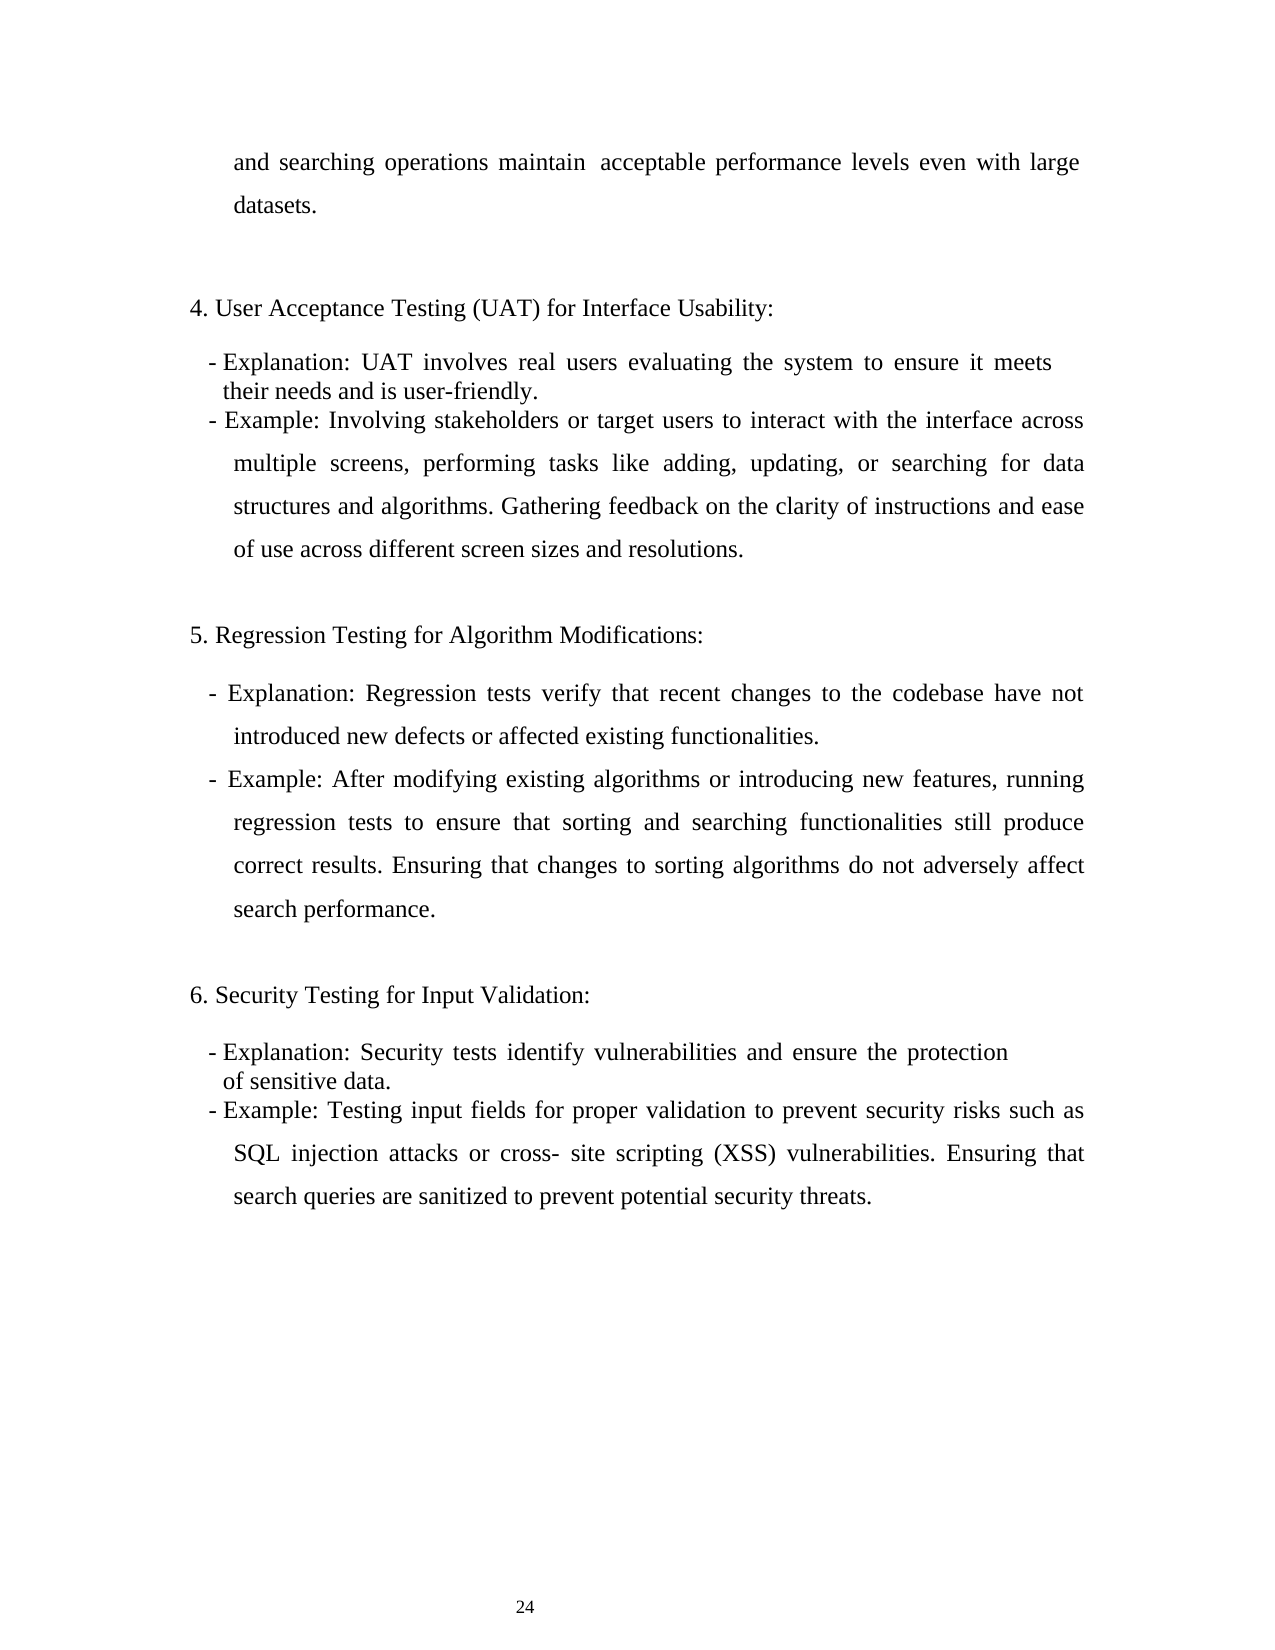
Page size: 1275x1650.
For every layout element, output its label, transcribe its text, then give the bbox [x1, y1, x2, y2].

list Explanation: UAT involves real users evaluating the system to ensure it meets their needs and is user-friendly. [208, 347, 1052, 405]
list Example: Involving stakeholders or target users to interact with the interface across multiple screens, performing tasks like adding, updating, or searching for data structures and algorithms. Gathering feedback on the clarity of instructions and ease of use across different screen sizes and resolutions. [208, 405, 1085, 563]
list Example: Testing input fields for proper validation to prevent security risks such as SQL injection attacks or cross- site scripting (XSS) vulnerabilities. Ensuring that search queries are sanitized to prevent potential security threats. [208, 1095, 1085, 1210]
text and searching operations maintain acceptable performance levels even with large datasets. [233, 147, 1090, 219]
list User Acceptance Testing (UAT) for Interface Usability: [189, 293, 1212, 322]
list Regression Testing for Algorithm Modifications: [189, 621, 1212, 649]
list Explanation: Regression tests verify that recent changes to the codebase have not introduced new defects or affected existing functionalities. [208, 678, 1085, 750]
list Example: After modifying existing algorithms or introducing new features, running regression tests to ensure that sorting and searching functionalities still produce correct results. Ensuring that changes to sorting algorithms do not adversely affect search performance. [208, 764, 1085, 922]
list Explanation: Security tests identify vulnerabilities and ensure the protection of sensitive data. [208, 1037, 1008, 1095]
list Security Testing for Input Validation: [189, 980, 1212, 1008]
